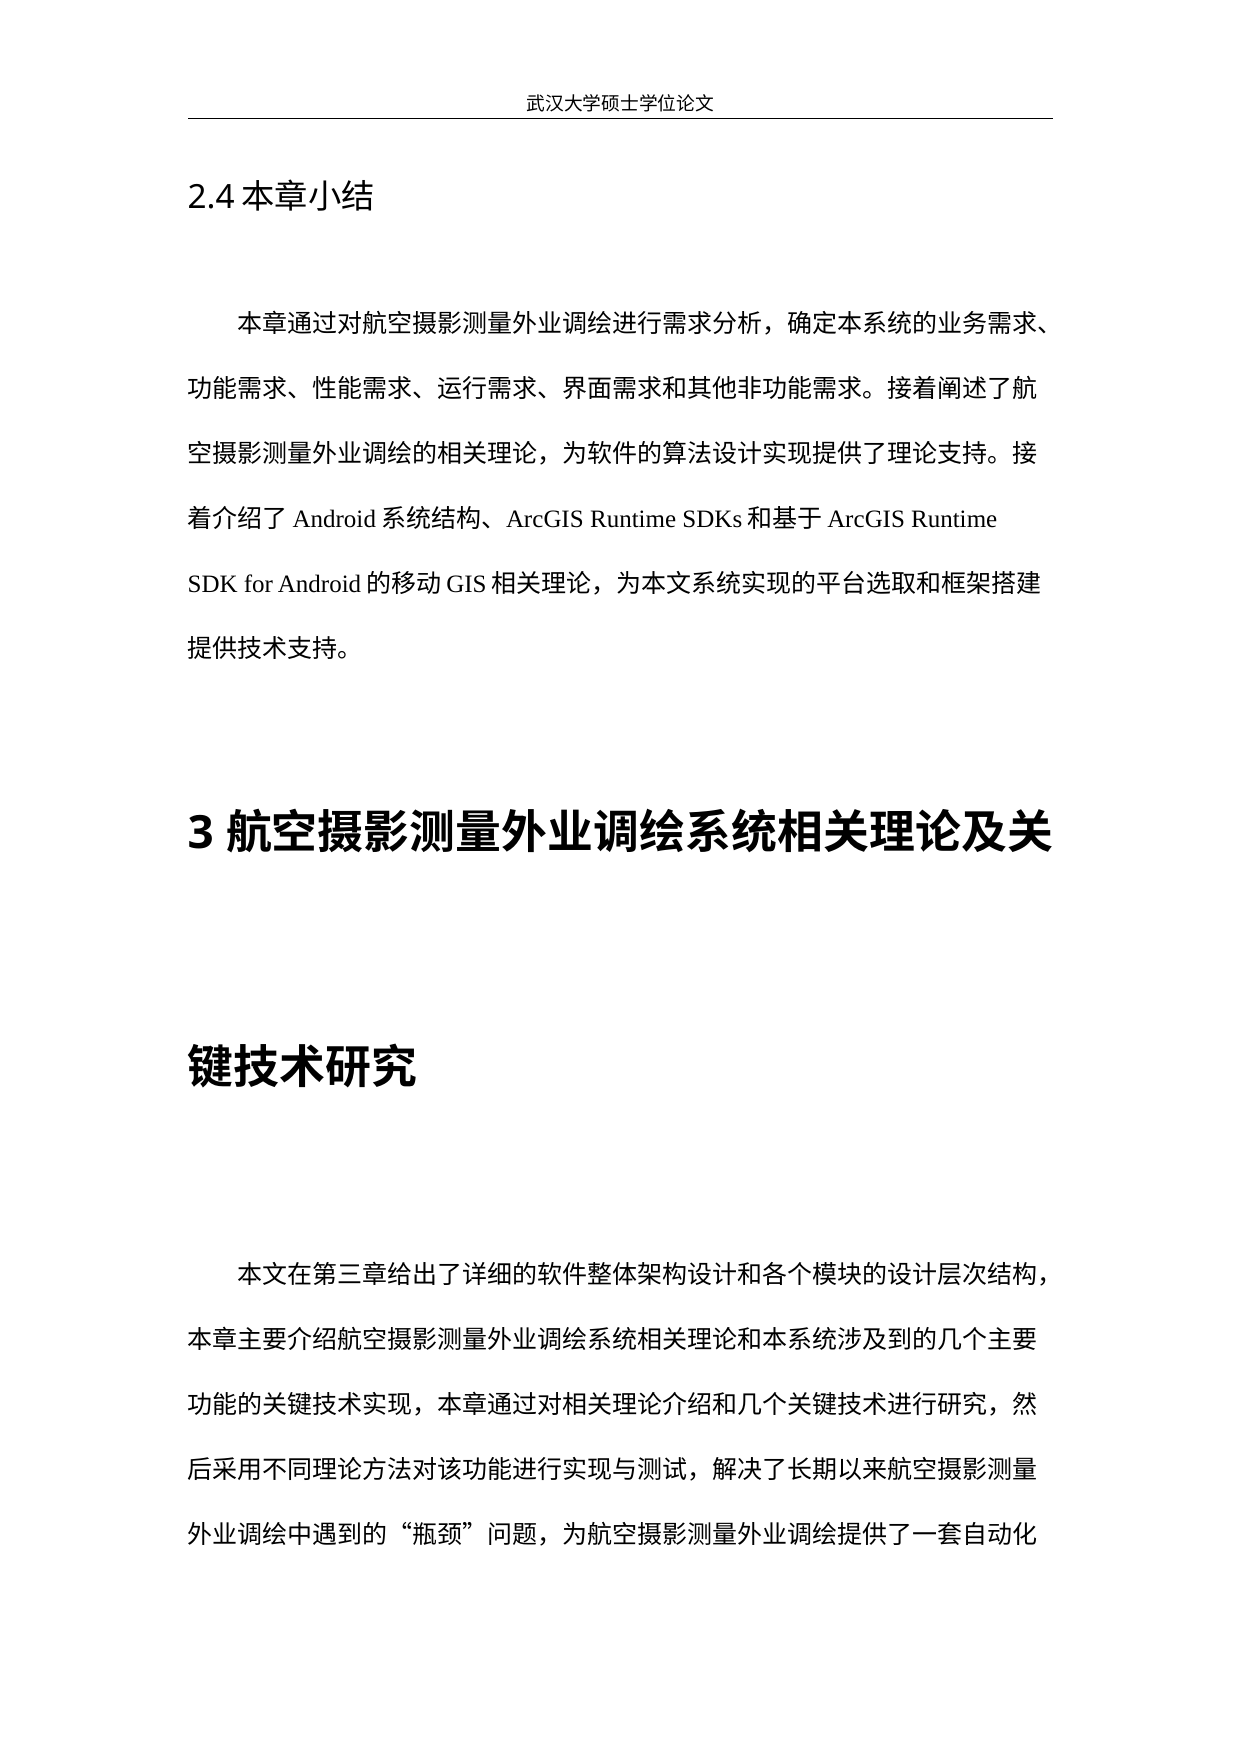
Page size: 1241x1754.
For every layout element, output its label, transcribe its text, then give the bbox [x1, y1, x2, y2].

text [187, 1240, 1053, 1565]
subtitle 3 航空摄影测量外业调绘系统相关理论及关键技术研究 [187, 780, 1053, 1112]
subtitle 2.4本章小结 [187, 162, 1053, 227]
text 本章通过对航空摄影测量外业调绘进行需求分析，确定本系统的业务需求、功能需求、性能需求、运行需求、界面需求和其他非功能需求。接着阐述了航空摄影测量外业调绘的相关理论，为软件的算法设计实现提供了理论支持。接着介绍了Android系统结构、ArcGIS Runtime SDKs和基于ArcGIS Runtime SDK for Android的移动GIS相关理论，为本文系统实现的平台选取和框架搭建提供技术支持。 [187, 289, 1053, 679]
